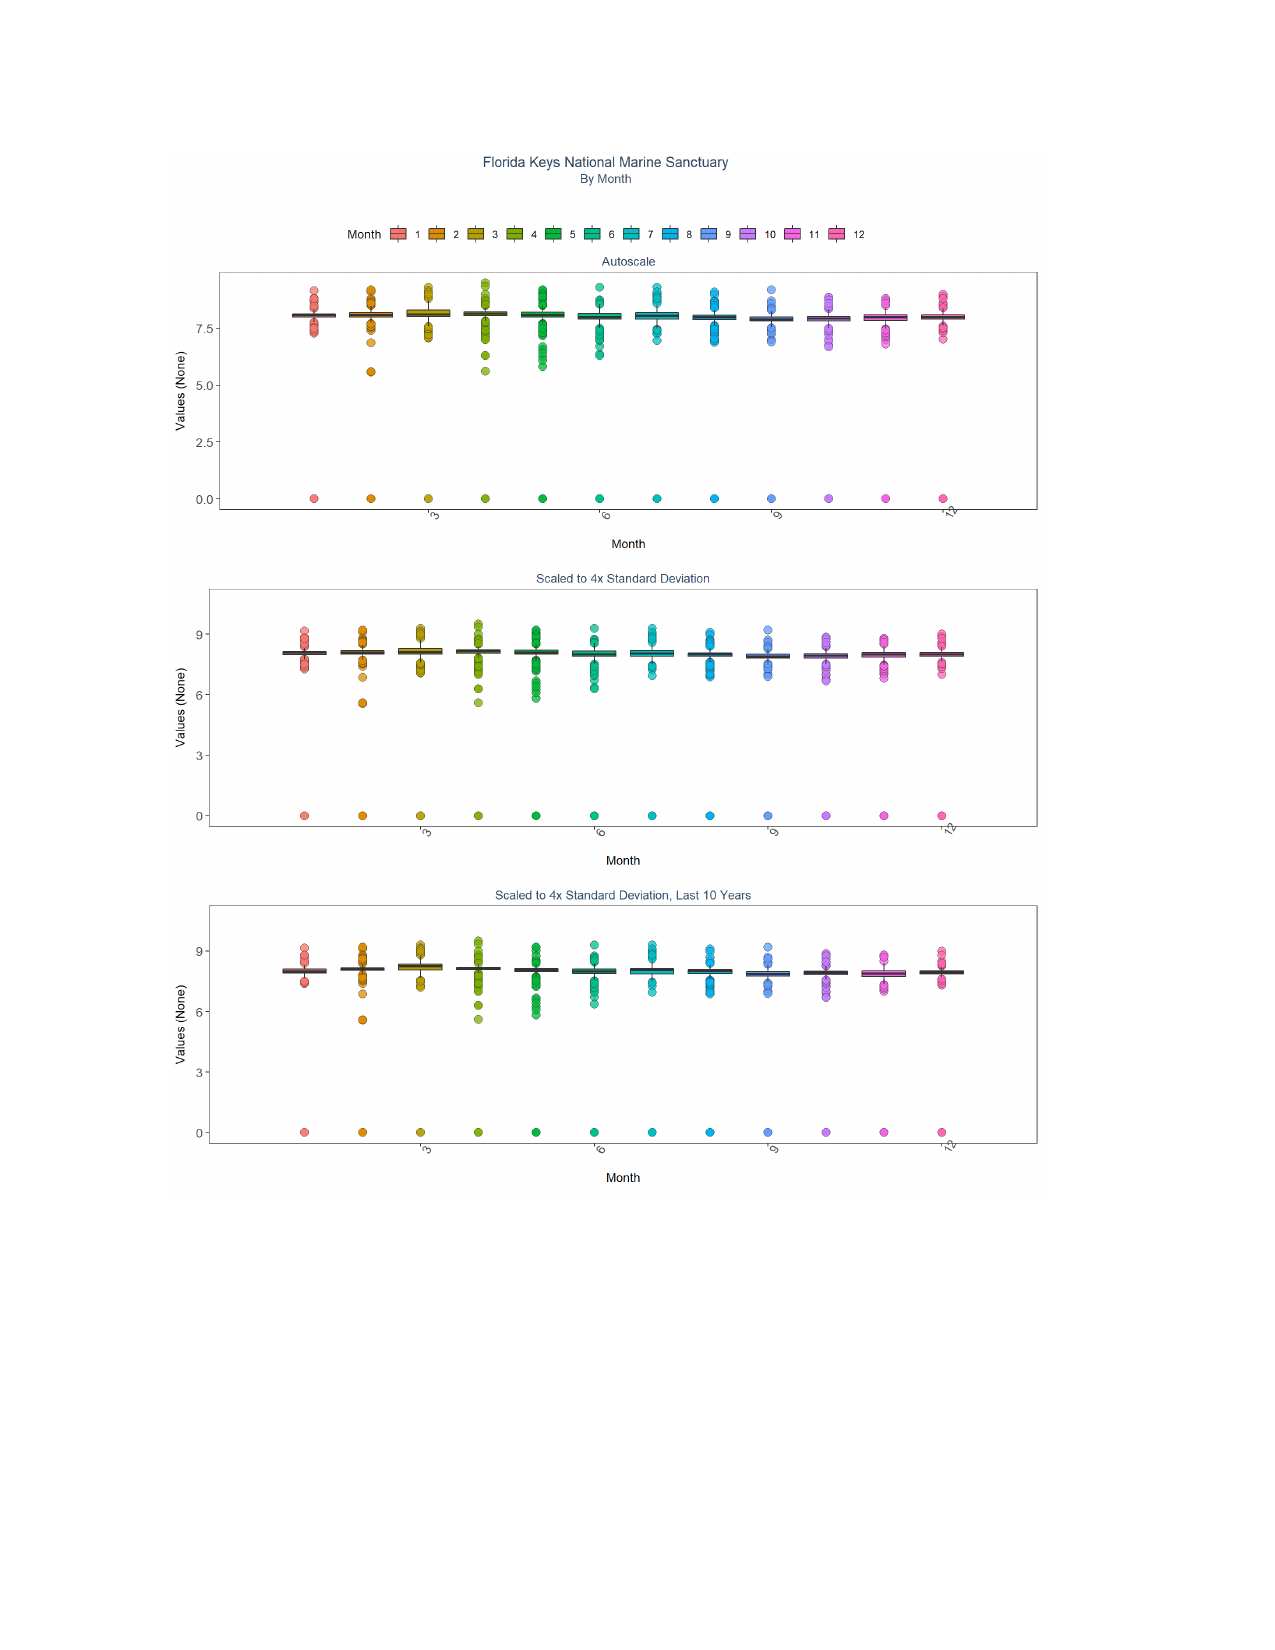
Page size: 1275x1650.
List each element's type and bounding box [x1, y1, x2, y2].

picture [168, 150, 1044, 1200]
